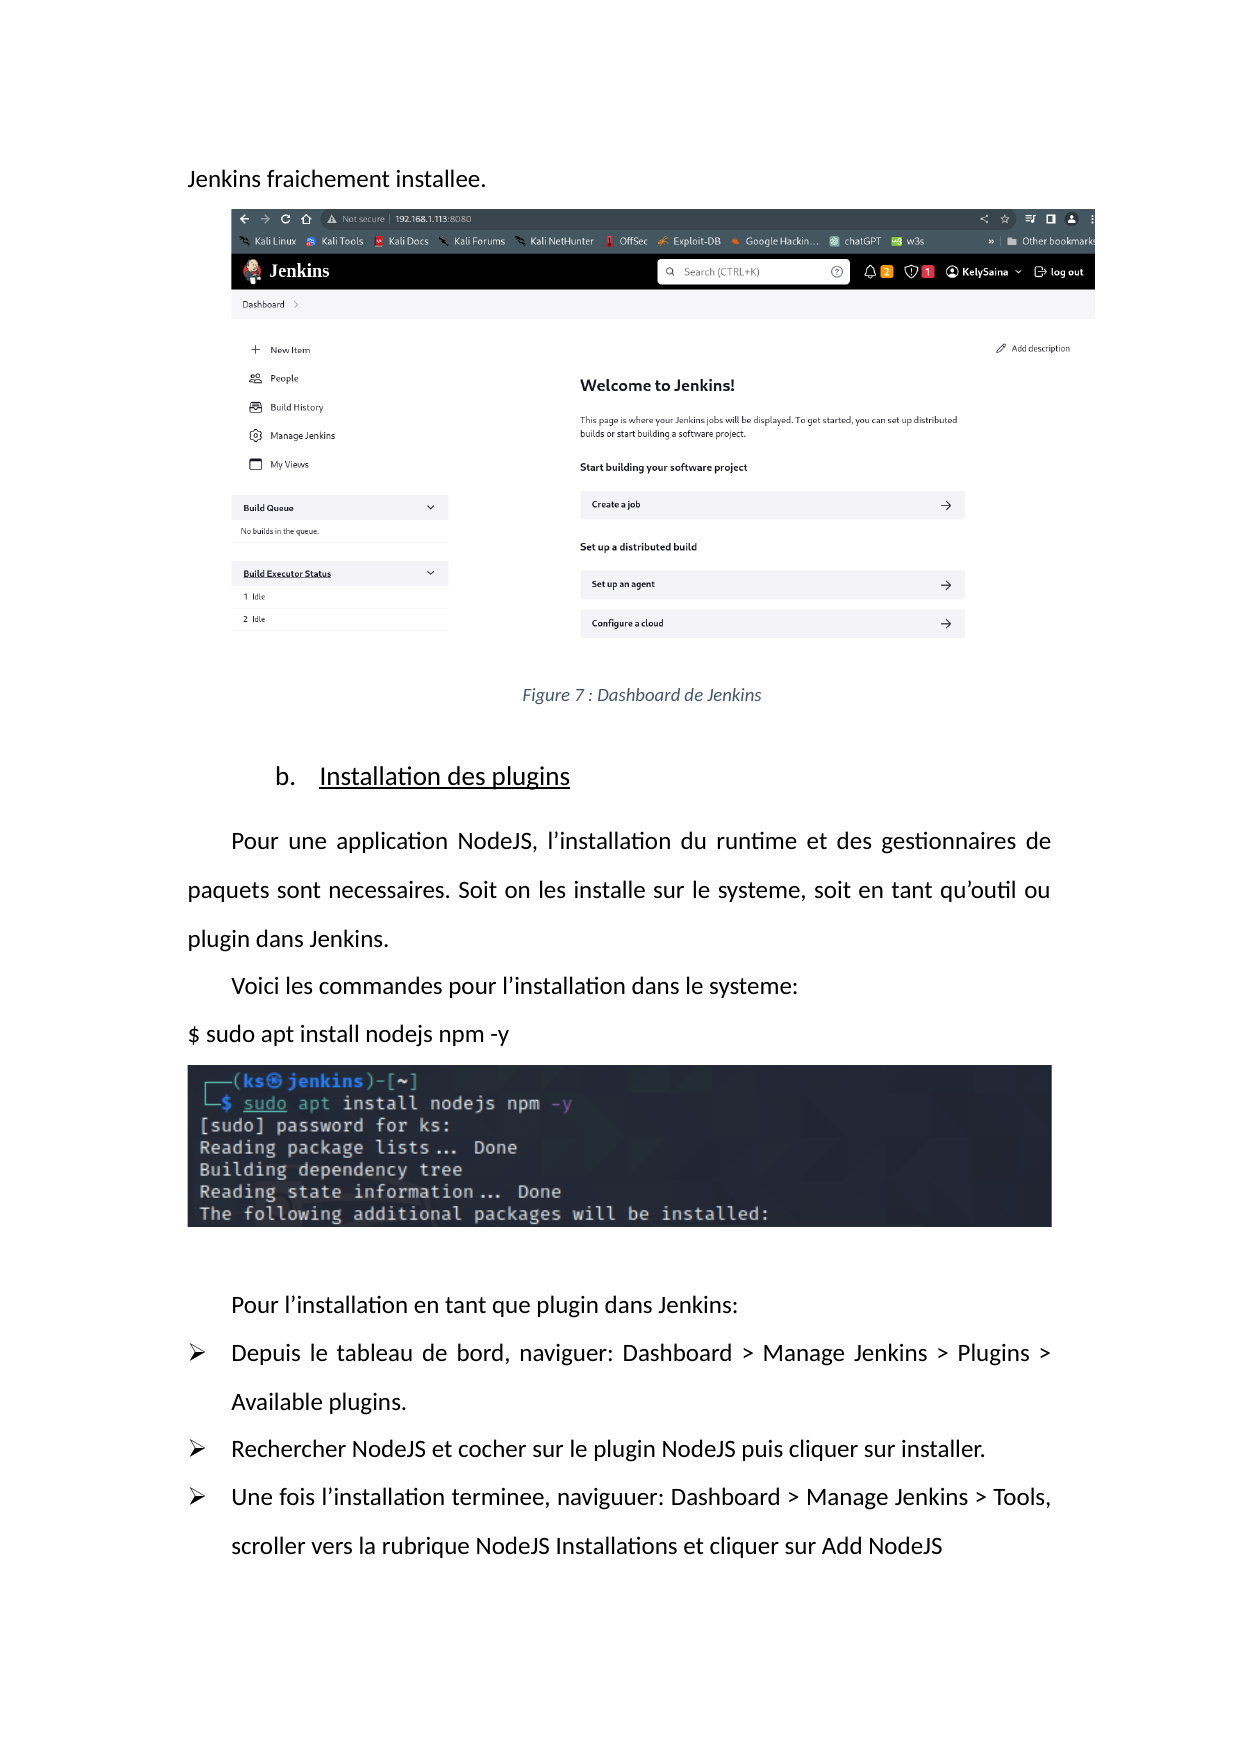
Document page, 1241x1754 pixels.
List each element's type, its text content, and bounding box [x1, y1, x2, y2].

list Pour une application NodeJS, l’installation du runtime et des gestionnaires de paquets sont necessaires. Soit on les installe sur le systeme, soit en tant qu’outil ou plugin dans Jenkins. [187, 824, 1053, 954]
picture [231, 209, 1095, 644]
list Rechercher NodeJS et cocher sur le plugin NodeJS puis cliquer sur installer. [187, 1433, 1053, 1465]
list Une fois l’installation terminee, naviguuer: Dashboard > Manage Jenkins > Tools, scroller vers la rubrique NodeJS Installations et cliquer sur Add NodeJS [187, 1480, 1053, 1562]
list $ sudo apt install nodejs npm -y [187, 1017, 1053, 1050]
list Depuis le tableau de bord, naviguer: Dashboard > Manage Jenkins > Plugins > Available plugins. [187, 1336, 1053, 1417]
picture [187, 1065, 1052, 1227]
list Voici les commandes pour l’installation dans le systeme: [187, 969, 1053, 1002]
list Installation des plugins [275, 743, 1053, 808]
list Pour l’installation en tant que plugin dans Jenkins: [187, 1288, 1053, 1321]
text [187, 162, 1053, 194]
text Figure 7 : Dashboard de Jenkins [187, 678, 1053, 711]
